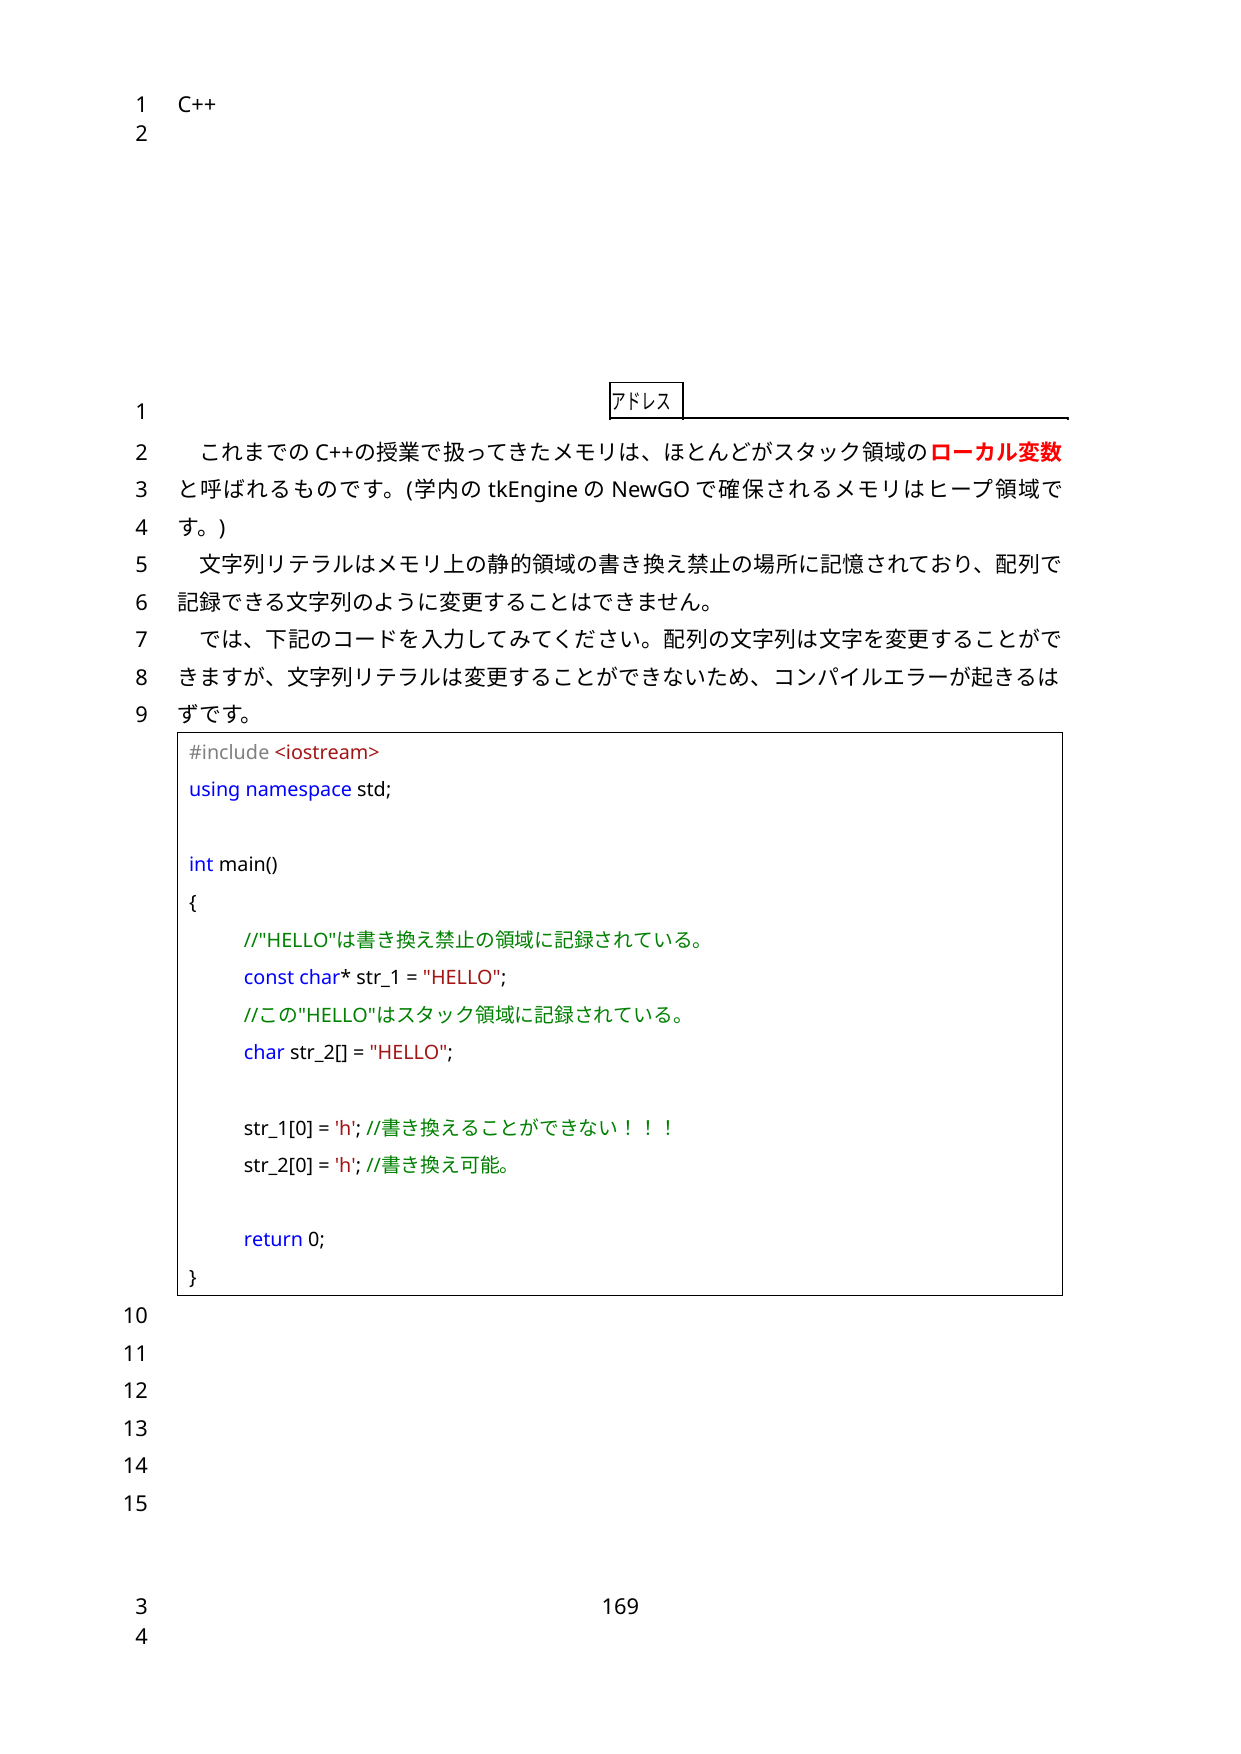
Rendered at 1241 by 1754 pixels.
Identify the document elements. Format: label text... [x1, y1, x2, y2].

table_header #include <iostream> using namespace std; int main() { //"HELLO"は書き換え禁止の領域に記録されている。 const char* str_1 = "HELLO"; //この"HELLO"はスタック領域に記録されている。 char str_2[] = "HELLO"; str_1[0] = 'h'; //書き換えることができない！！！ str_2[0] = 'h'; //書き換え可能。 return 0; } [178, 733, 1062, 1295]
text 文字列リテラルはメモリ上の静的領域の書き換え禁止の場所に記憶されており、配列で記録できる文字列のように変更することはできません。 [177, 544, 1063, 619]
text これまでのC++の授業で扱ってきたメモリは、ほとんどがスタック領域のローカル変数と呼ばれるものです。(学内のtkEngineのNewGOで確保されるメモリはヒープ領域です。) [177, 432, 1063, 544]
text では、下記のコードを入力してみてください。配列の文字列は文字を変更することができますが、文字列リテラルは変更することができないため、コンパイルエラーが起きるはずです。 [177, 619, 1063, 732]
